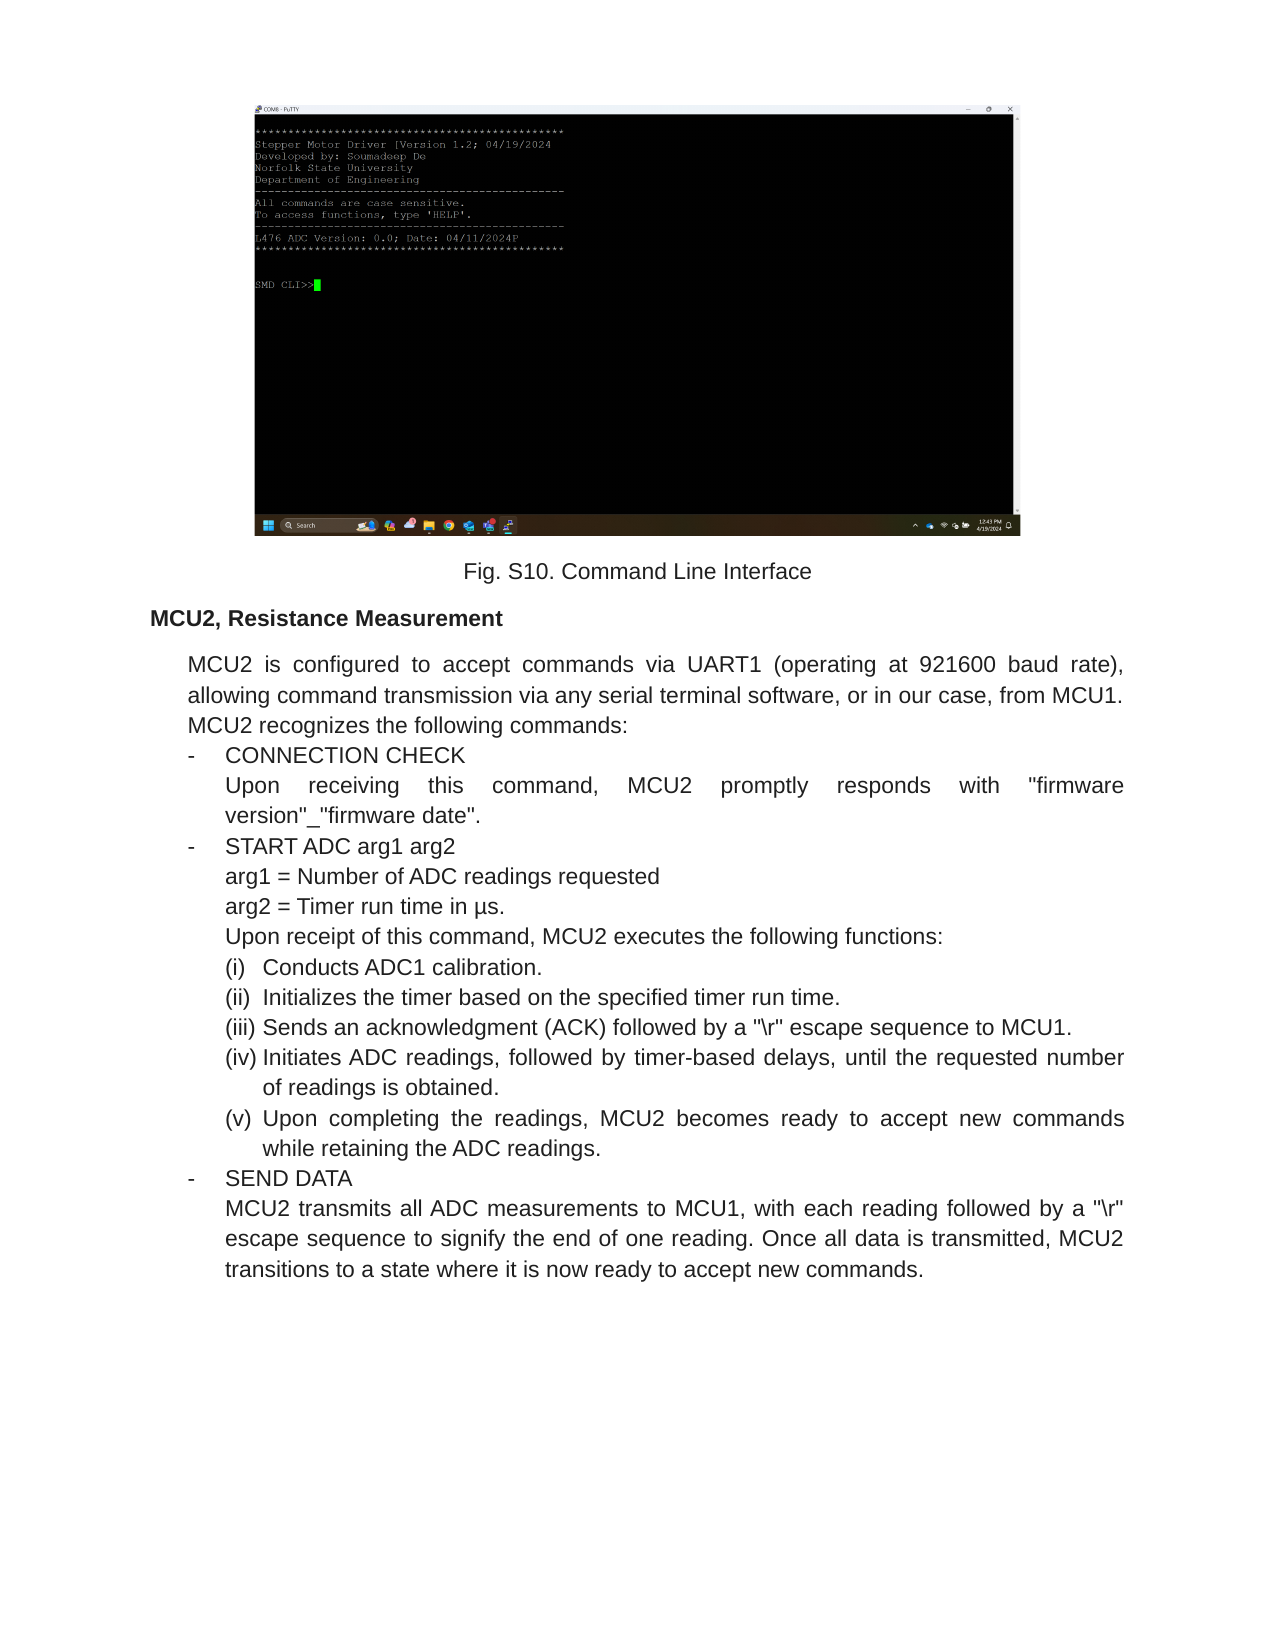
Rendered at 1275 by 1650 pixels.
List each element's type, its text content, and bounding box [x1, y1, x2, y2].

list MCU2 is configured to accept commands via UART1 (operating at 921600 baud rate), allowing command transmission via any serial terminal software, or in our case, from MCU1. MCU2 recognizes the following commands: [187, 651, 1125, 738]
list SEND DATA [187, 1165, 1125, 1191]
list Initializes the timer based on the specified timer run time. [225, 984, 1125, 1010]
text MCU2, Resistance Measurement [150, 604, 1125, 631]
list Conducts ADC1 calibration. [225, 953, 1125, 980]
list arg1 = Number of ADC readings requested [225, 863, 1125, 889]
list START ADC arg1 arg2 [187, 833, 1125, 859]
list Sends an acknowledgment (ACK) followed by a "\r" escape sequence to MCU1. [225, 1014, 1125, 1040]
list arg2 = Timer run time in µs. [225, 893, 1125, 919]
list Upon receipt of this command, MCU2 executes the following functions: [225, 923, 1125, 949]
list Initiates ADC readings, followed by timer-based delays, until the requested number of readings is obtained. [225, 1044, 1125, 1101]
list MCU2 transmits all ADC measurements to MCU1, with each reading followed by a "\r" escape sequence to signify the end of one reading. Once all data is transmitted, MCU2 transitions to a state where it is now ready to accept new commands. [225, 1195, 1125, 1282]
list Upon completing the readings, MCU2 becomes ready to accept new commands while retaining the ADC readings. [225, 1104, 1125, 1161]
picture [254, 105, 1021, 536]
list CONNECTION CHECK [187, 742, 1125, 768]
list Upon receiving this command, MCU2 promptly responds with "firmware version"_"firmware date". [225, 772, 1125, 829]
text Fig. S10. Command Line Interface [150, 558, 1125, 584]
